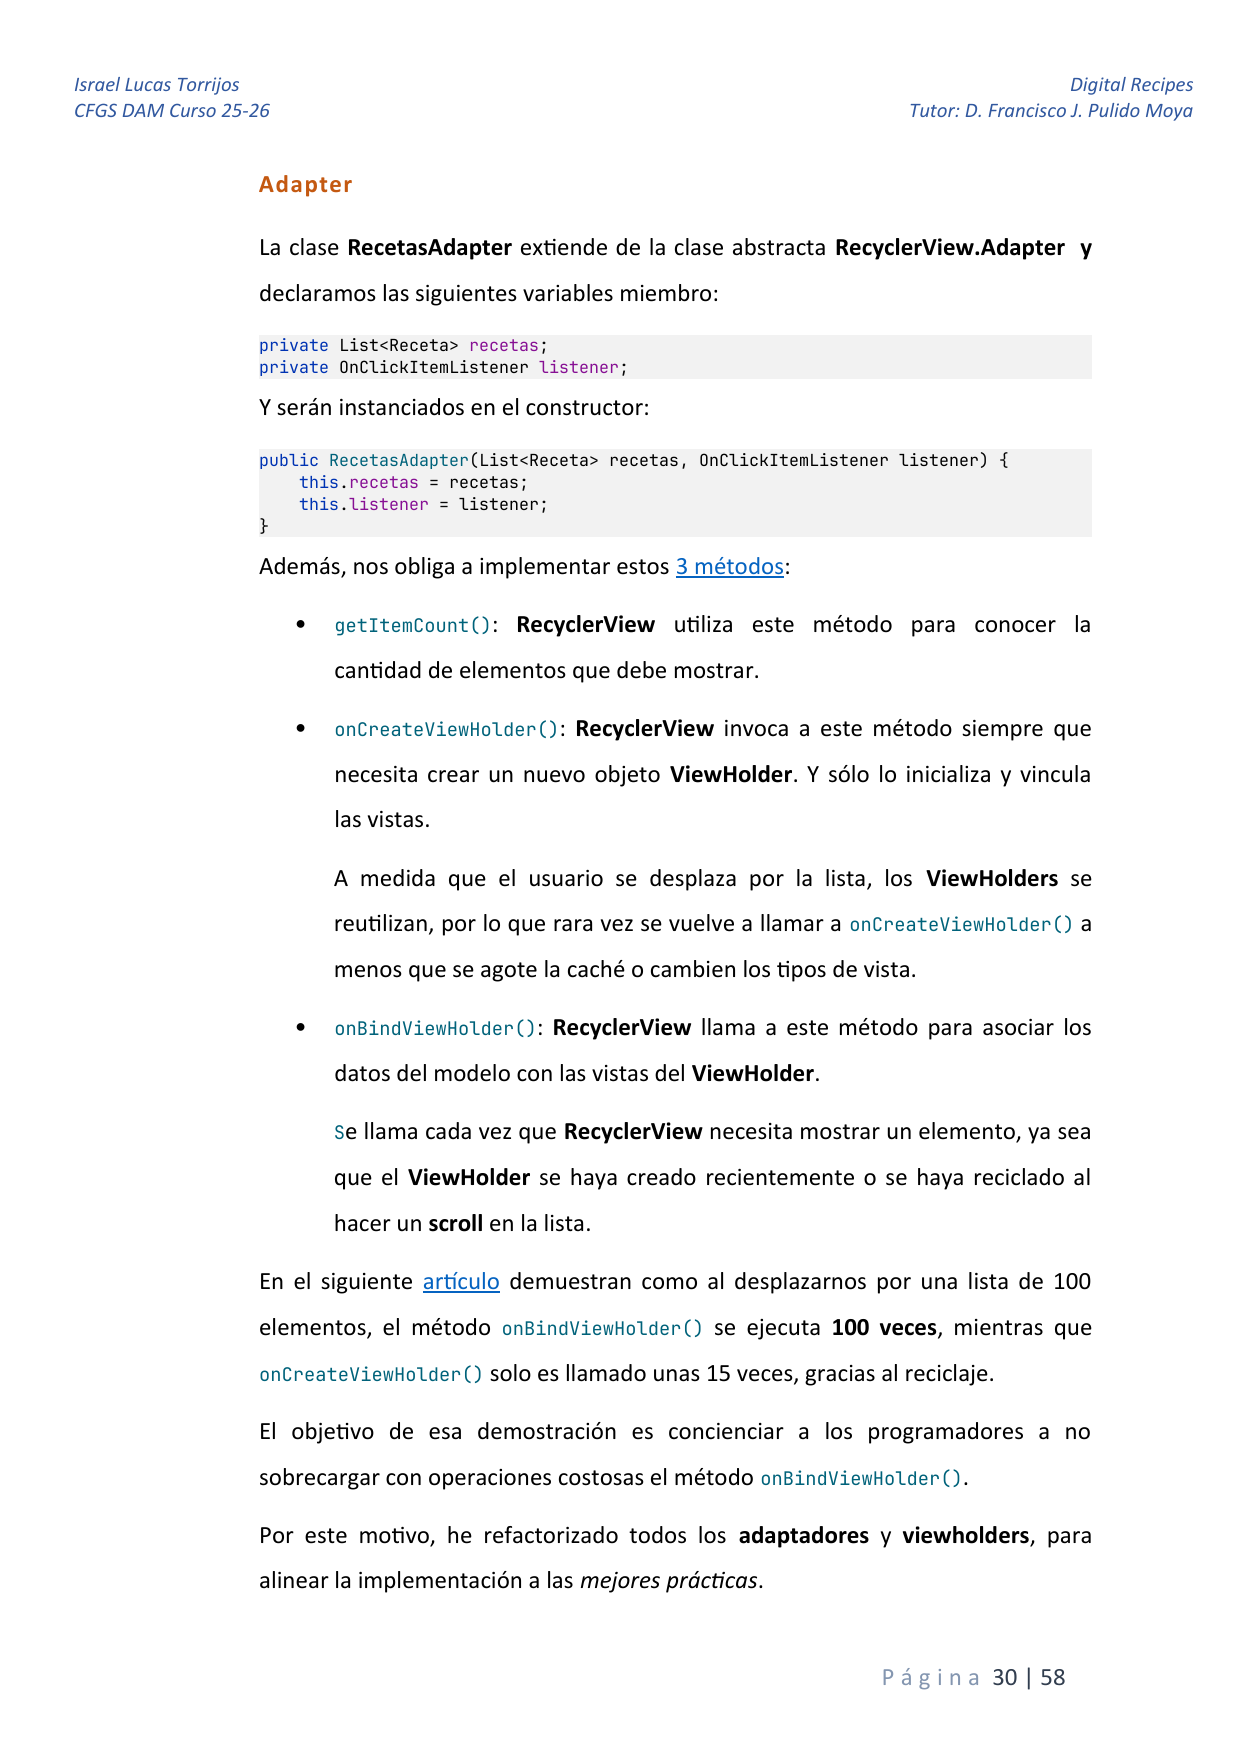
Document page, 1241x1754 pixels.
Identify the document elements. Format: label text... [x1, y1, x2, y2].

text private List<Receta> recetas; private OnClickItemListener listener; [259, 335, 1092, 379]
text En el siguiente artículo demuestran como al desplazarnos por una lista de 100 elementos, el método onBindViewHolder() se ejecuta 100 veces, mientras que onCreateViewHolder() solo es llamado unas 15 veces, gracias al reciclaje. [259, 1265, 1092, 1387]
text getItemCount(): RecyclerView utiliza este método para conocer la cantidad de elementos que debe mostrar. [297, 608, 1092, 684]
text La clase RecetasAdapter extiende de la clase abstracta RecyclerView.Adapter y declaramos las siguientes variables miembro: [259, 231, 1092, 307]
text public RecetasAdapter(List<Receta> recetas, OnClickItemListener listener) { this.recetas = recetas; this.listener = listener; } [259, 449, 1092, 537]
text onBindViewHolder(): RecyclerView llama a este método para asociar los datos del modelo con las vistas del ViewHolder. [297, 1012, 1092, 1088]
text Adapter [259, 168, 1092, 199]
text Y serán instanciados en el constructor: [259, 391, 1092, 422]
text A medida que el usuario se desplaza por la lista, los ViewHolders se reutilizan, por lo que rara vez se vuelve a llamar a onCreateViewHolder() a menos que se agote la caché o cambien los tipos de vista. [334, 862, 1092, 984]
text Se llama cada vez que RecyclerView necesita mostrar un elemento, ya sea que el ViewHolder se haya creado recientemente o se haya reciclado al hacer un scroll en la lista. [334, 1116, 1092, 1237]
text Además, nos obliga a implementar estos 3 métodos: [259, 550, 1092, 581]
text onCreateViewHolder(): RecyclerView invoca a este método siempre que necesita crear un nuevo objeto ViewHolder. Y sólo lo inicializa y vincula las vistas. [297, 712, 1092, 834]
text El objetivo de esa demostración es concienciar a los programadores a no sobrecargar con operaciones costosas el método onBindViewHolder(). [259, 1415, 1092, 1491]
text Por este motivo, he refactorizado todos los adaptadores y viewholders, para alinear la implementación a las mejores prácticas. [259, 1519, 1092, 1595]
